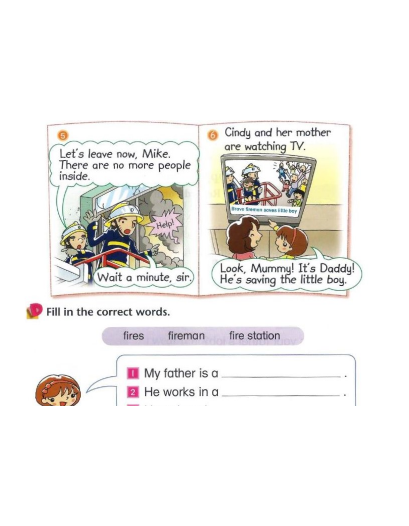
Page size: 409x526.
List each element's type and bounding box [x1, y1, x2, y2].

picture [24, 120, 373, 406]
